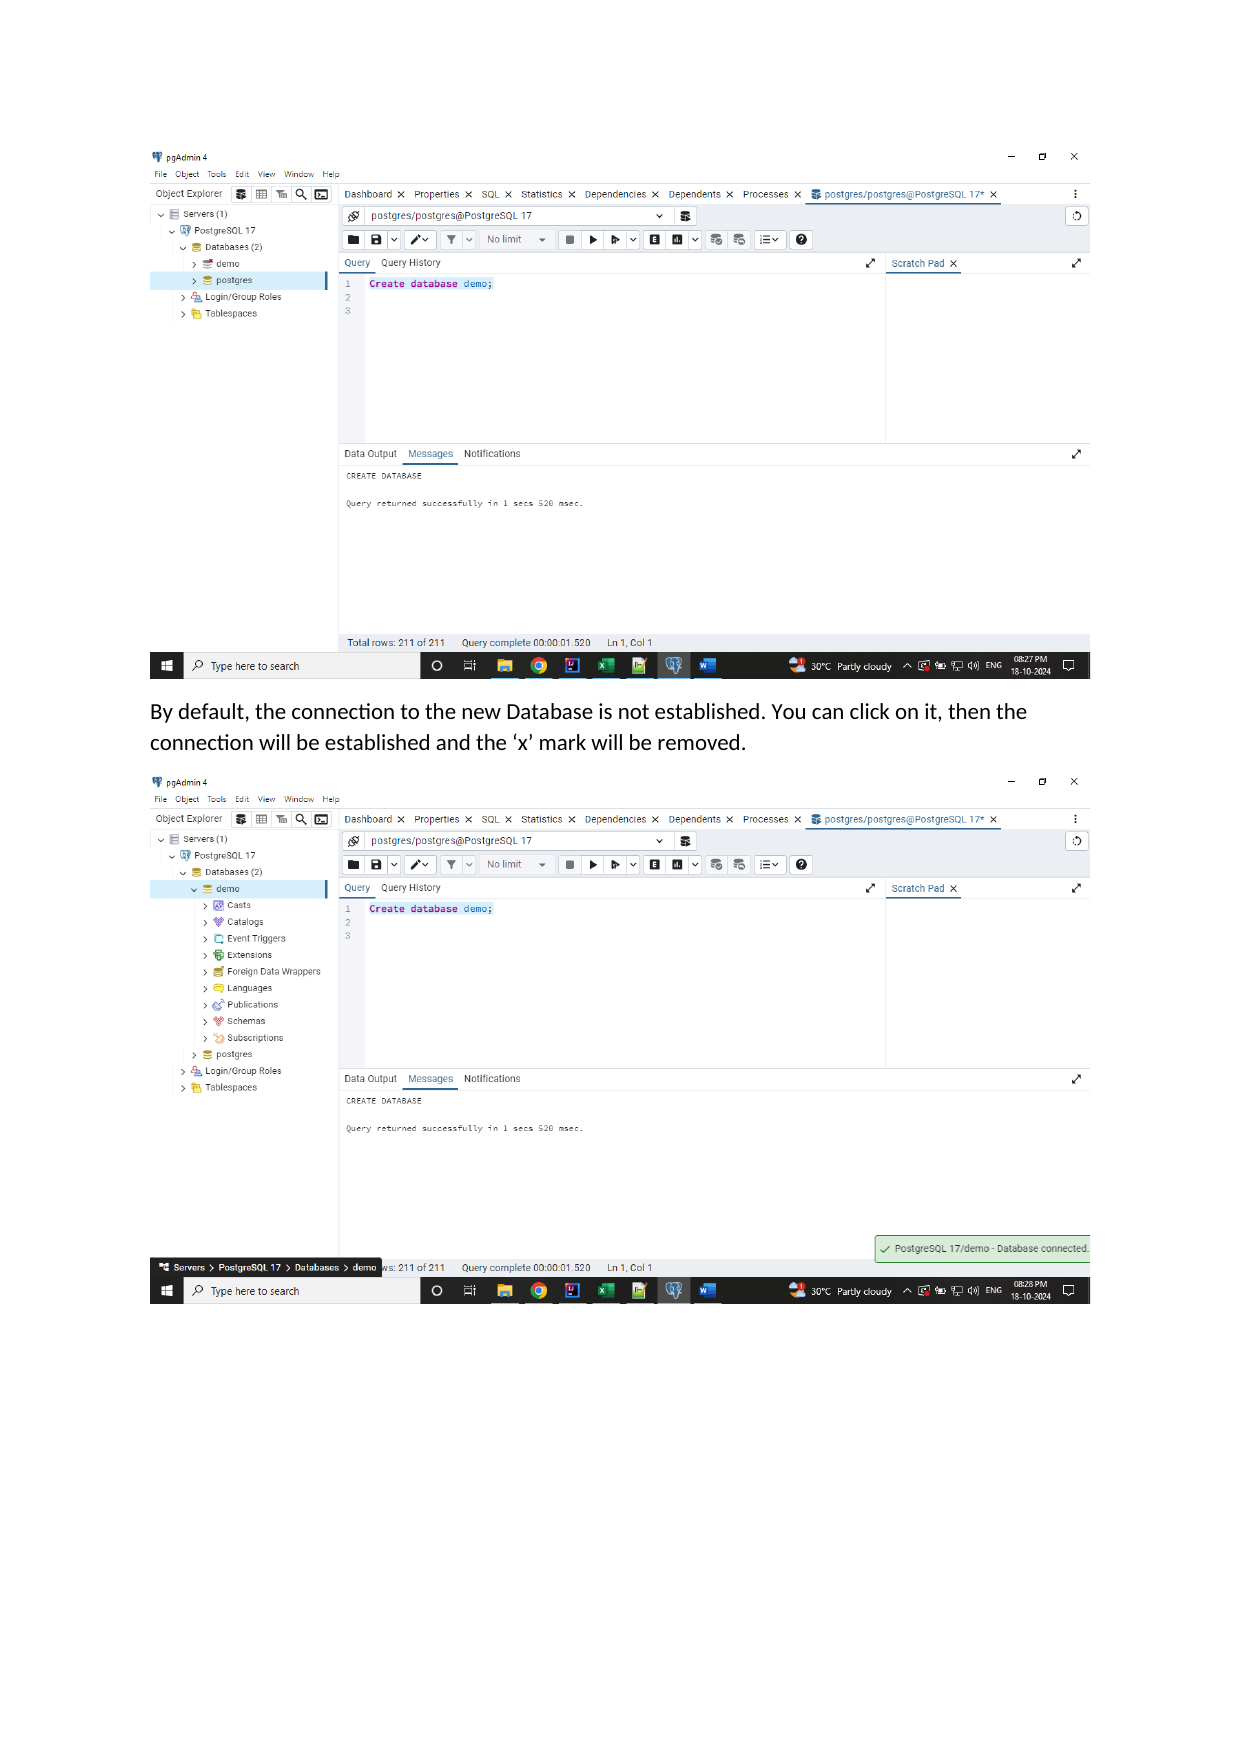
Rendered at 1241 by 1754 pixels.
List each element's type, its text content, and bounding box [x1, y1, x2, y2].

text By default, the connection to the new Database is not established. You can click on it, then the connection will be established and the ‘x’ mark will be removed. [150, 697, 1090, 756]
picture [150, 774, 1091, 1304]
picture [150, 150, 1091, 679]
